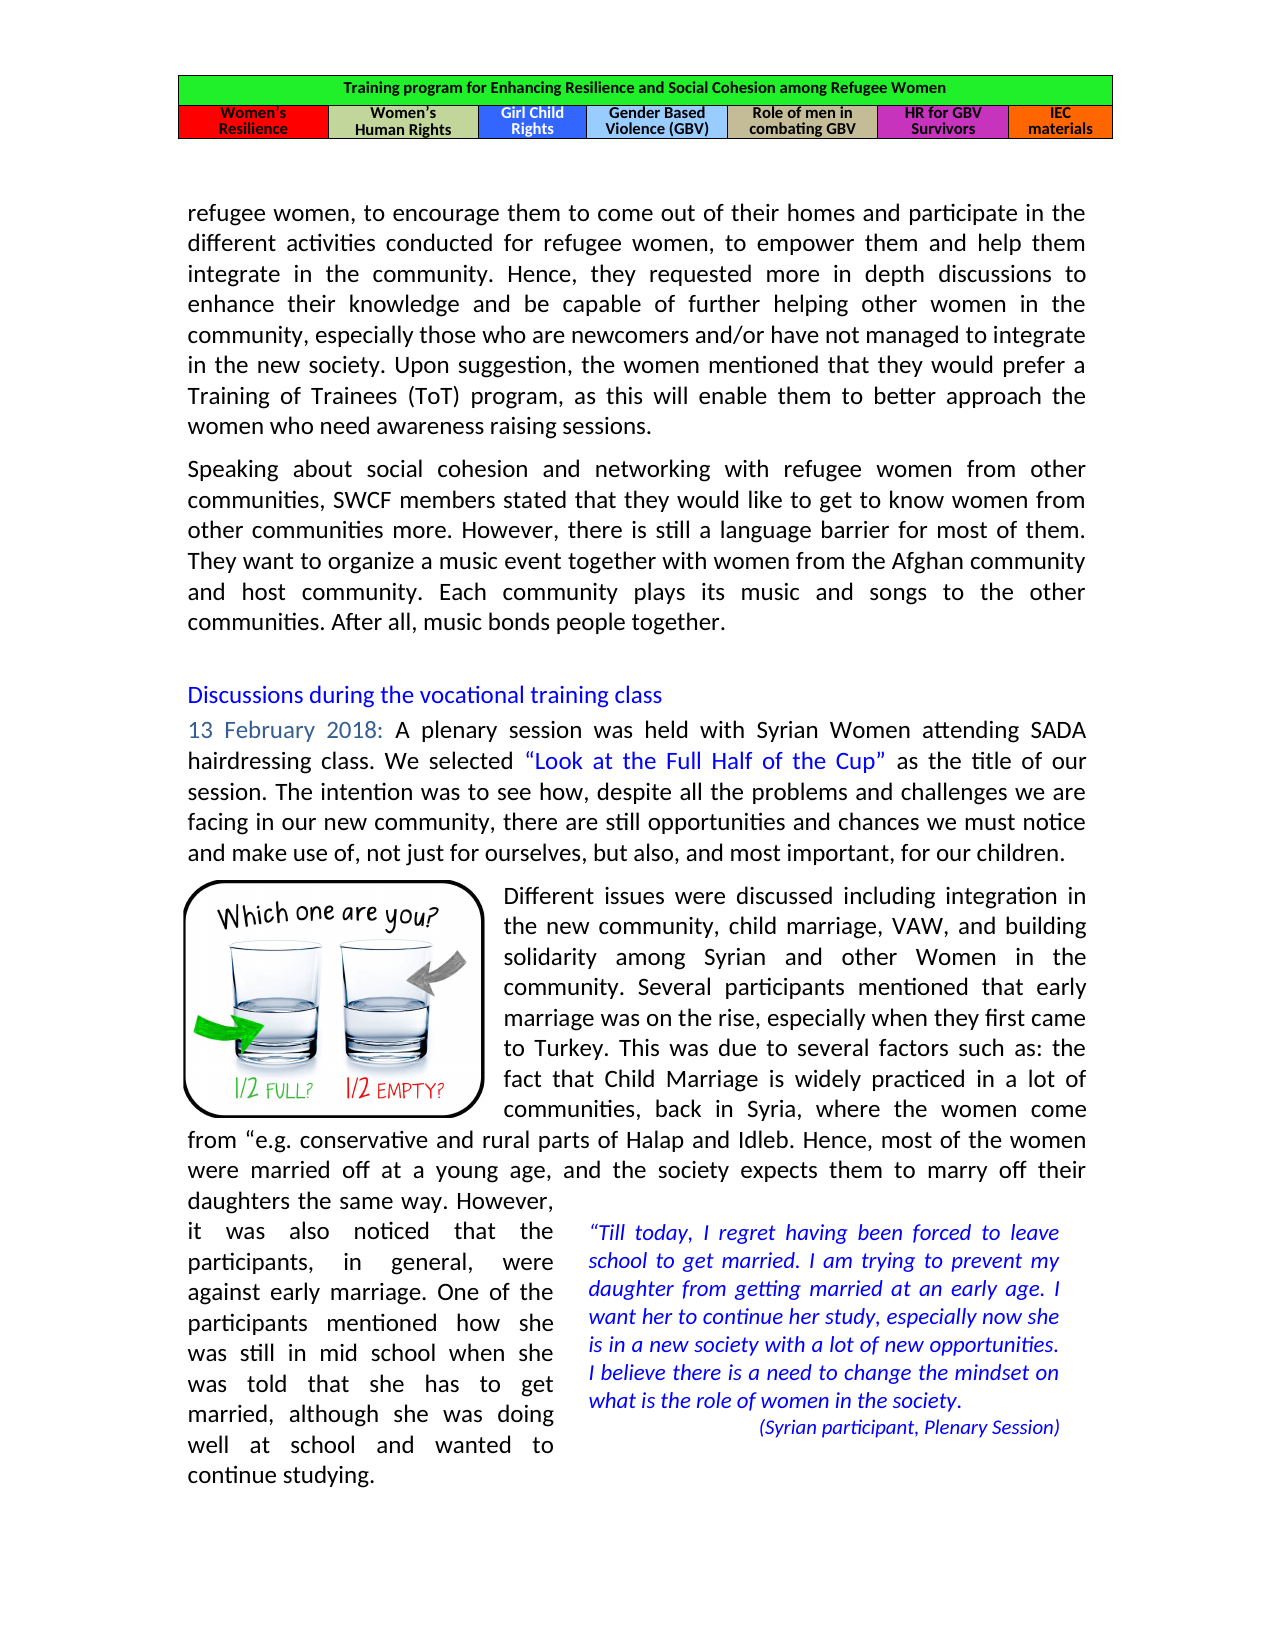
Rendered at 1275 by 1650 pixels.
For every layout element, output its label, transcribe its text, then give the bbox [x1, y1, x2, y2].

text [187, 197, 1087, 441]
text Speaking about social cohesion and networking with refugee women from other communities, SWCF members stated that they would like to get to know women from other communities more. However, there is still a language barrier for most of them. They want to organize a music event together with women from the Afghan community and host community. Each community plays its music and songs to the other communities. After all, music bonds people together. [187, 453, 1087, 637]
text Discussions during the vocational training class [187, 680, 1087, 710]
text 13 February 2018: A plenary session was held with Syrian Women attending SADA hairdressing class. We selected “Look at the Full Half of the Cup” as the title of our session. The intention was to see how, despite all the problems and challenges we are facing in our new community, there are still opportunities and chances we must notice and make use of, not just for ourselves, but also, and most important, for our children. [187, 715, 1087, 867]
text Different issues were discussed including integration in the new community, child marriage, VAW, and building solidarity among Syrian and other Women in the community. Several participants mentioned that early marriage was on the rise, especially when they first came to Turkey. This was due to several factors such as: the fact that Child Marriage is widely practiced in a lot of communities, back in Syria, where the women come from “e.g. conservative and rural parts of Halap and Idleb. Hence, most of the women were married off at a young age, and the society expects them to marry off their daughters the same way. However, it was also noticed that the participants, in general, were against early marriage. One of the participants mentioned how she was still in mid school when she was told that she has to get married, although she was doing well at school and wanted to continue studying. [187, 880, 1087, 1490]
picture [183, 880, 485, 1118]
